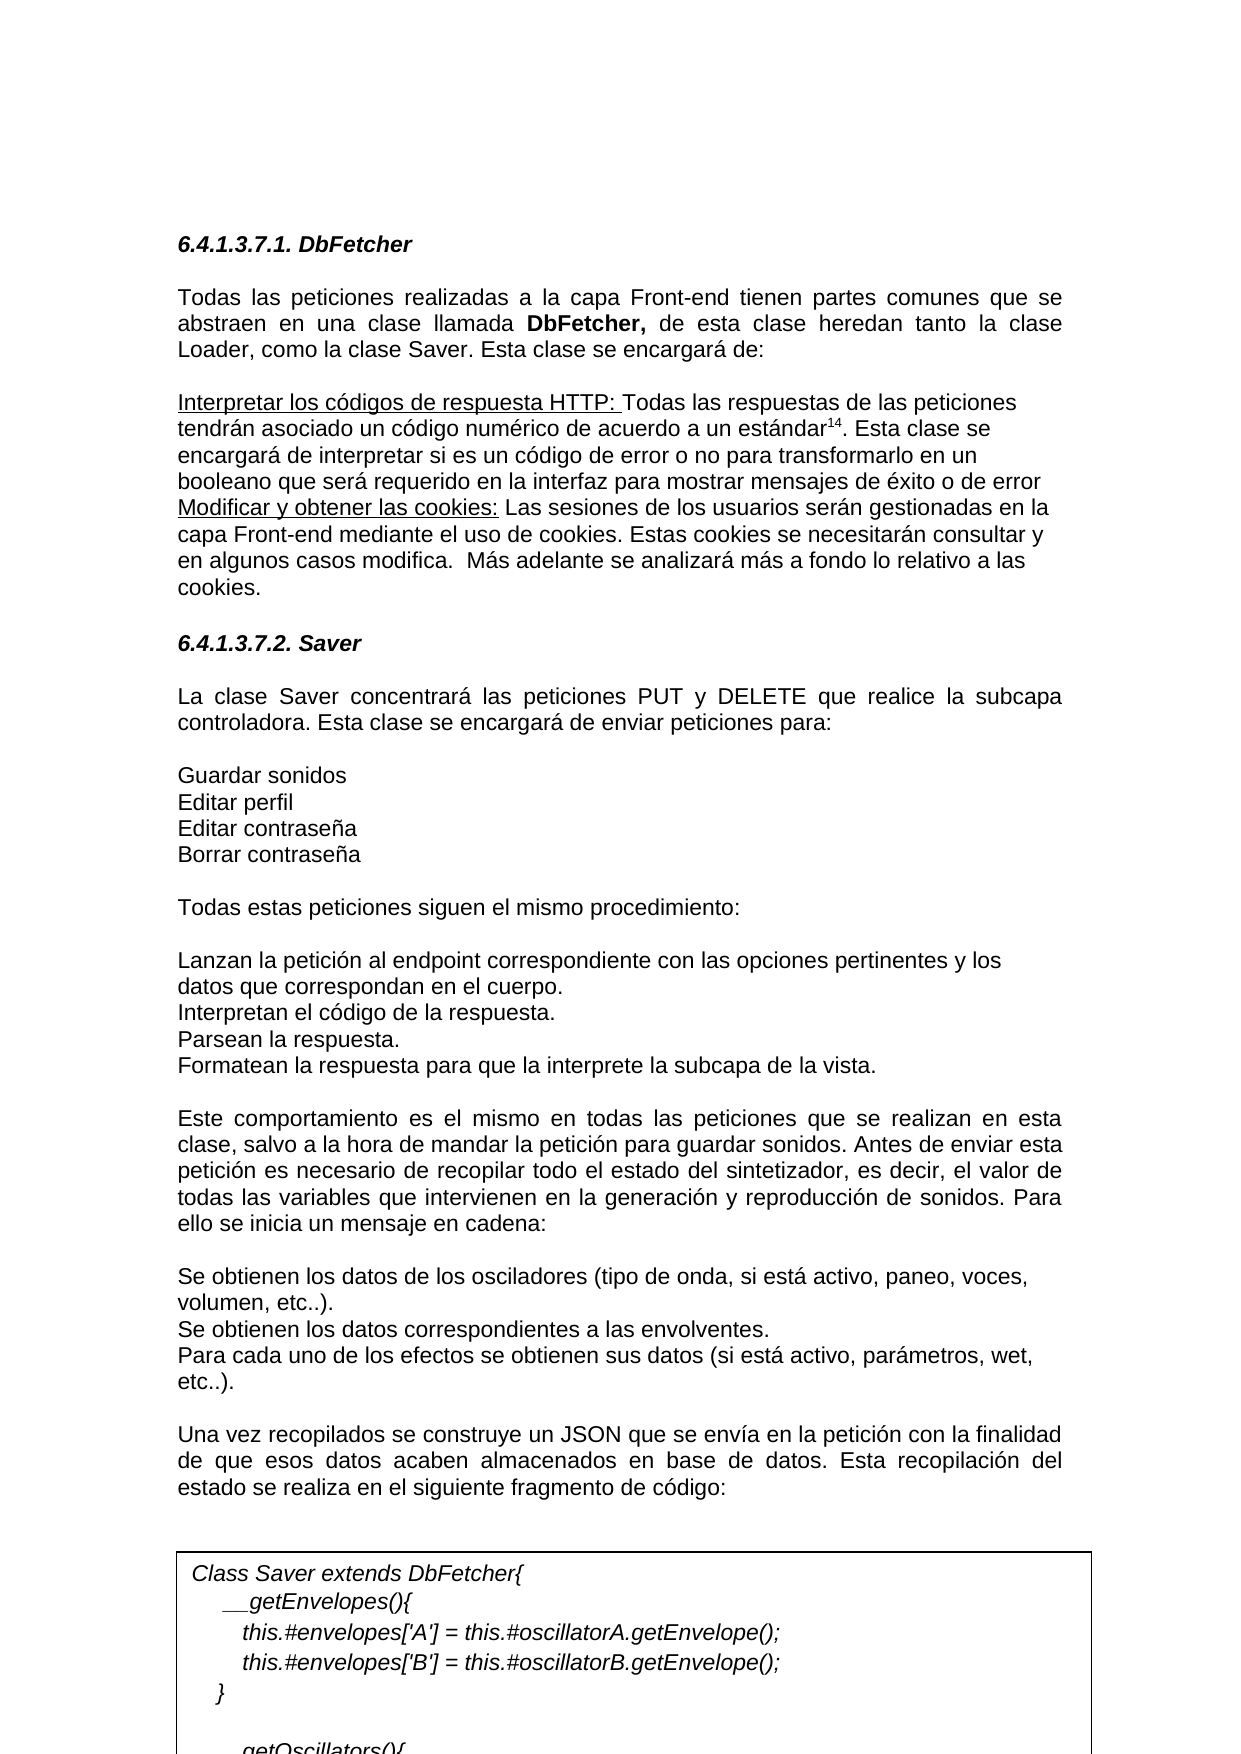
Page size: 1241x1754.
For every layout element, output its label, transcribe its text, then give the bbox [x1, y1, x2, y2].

text Este comportamiento es el mismo en todas las peticiones que se realizan en esta clase, salvo a la hora de mandar la petición para guardar sonidos. Antes de enviar esta petición es necesario de recopilar todo el estado del sintetizador, es decir, el valor de todas las variables que intervienen en la generación y reproducción de sonidos. Para ello se inicia un mensaje en cadena: [177, 1105, 1063, 1236]
text La clase Saver concentrará las peticiones PUT y DELETE que realice la subcapa controladora. Esta clase se encargará de enviar peticiones para: [177, 683, 1063, 736]
subtitle 6.4.1.3.7.2. Saver [177, 630, 1063, 657]
text Una vez recopilados se construye un JSON que se envía en la petición con la finalidad de que esos datos acaben almacenados en base de datos. Esta recopilación del estado se realiza en el siguiente fragmento de código: [177, 1421, 1063, 1500]
text Todas estas peticiones siguen el mismo procedimiento: [177, 894, 1063, 920]
subtitle 6.4.1.3.7.1. DbFetcher [177, 231, 1063, 257]
text Todas las peticiones realizadas a la capa Front-end tienen partes comunes que se abstraen en una clase llamada DbFetcher, de esta clase heredan tanto la clase Loader, como la clase Saver. Esta clase se encargará de: [177, 283, 1063, 363]
